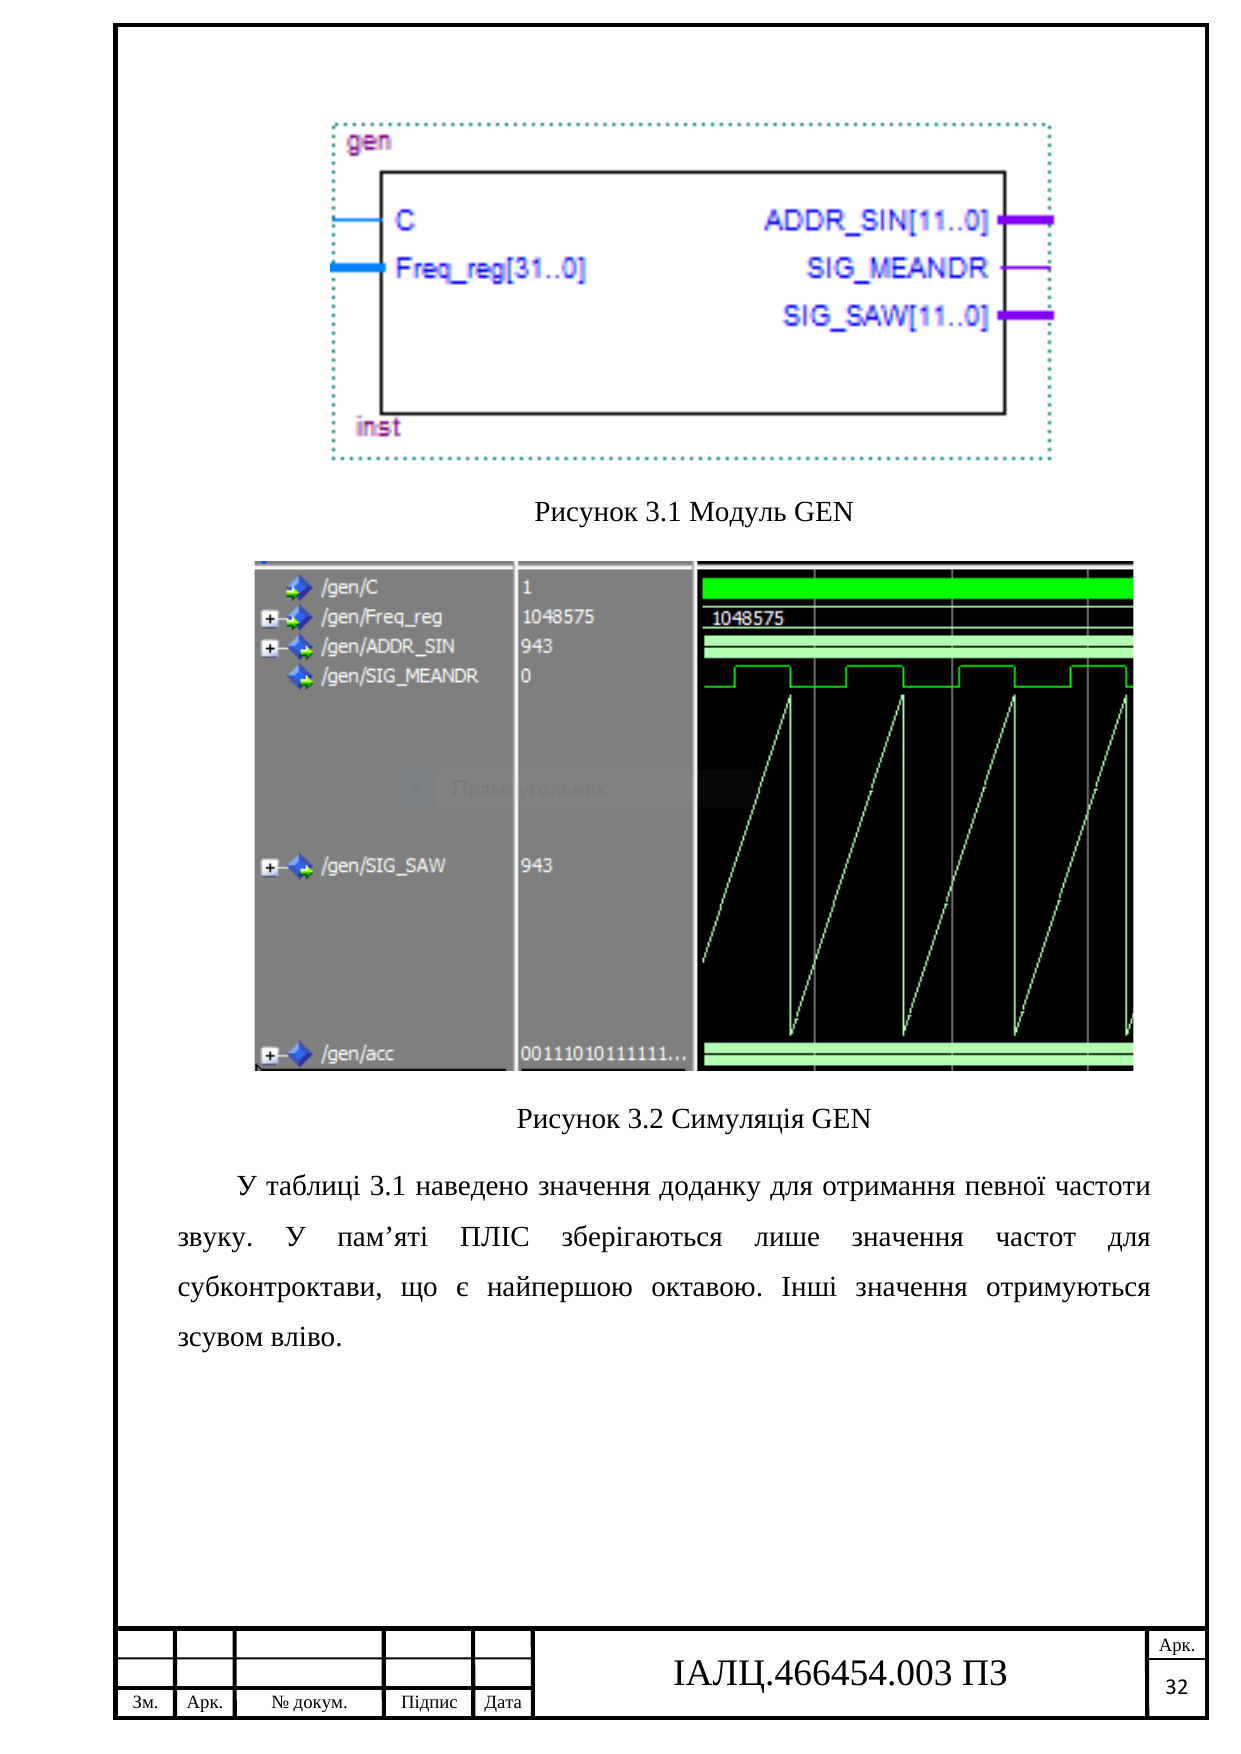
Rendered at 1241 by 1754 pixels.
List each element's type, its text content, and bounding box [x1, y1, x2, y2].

picture [254, 561, 1134, 1071]
text Рисунок 3.1 Модуль GEN [177, 494, 1152, 528]
list У таблиці 3.1 наведено значення доданку для отримання певної частоти звуку. У пам’яті ПЛІС зберігаються лише значення частот для субконтроктави, що є найпершою октавою. Інші значення отримуються зсувом вліво. [177, 1168, 1152, 1353]
picture [330, 118, 1058, 464]
text Рисунок 3.2 Симуляція GEN [177, 1102, 1152, 1135]
